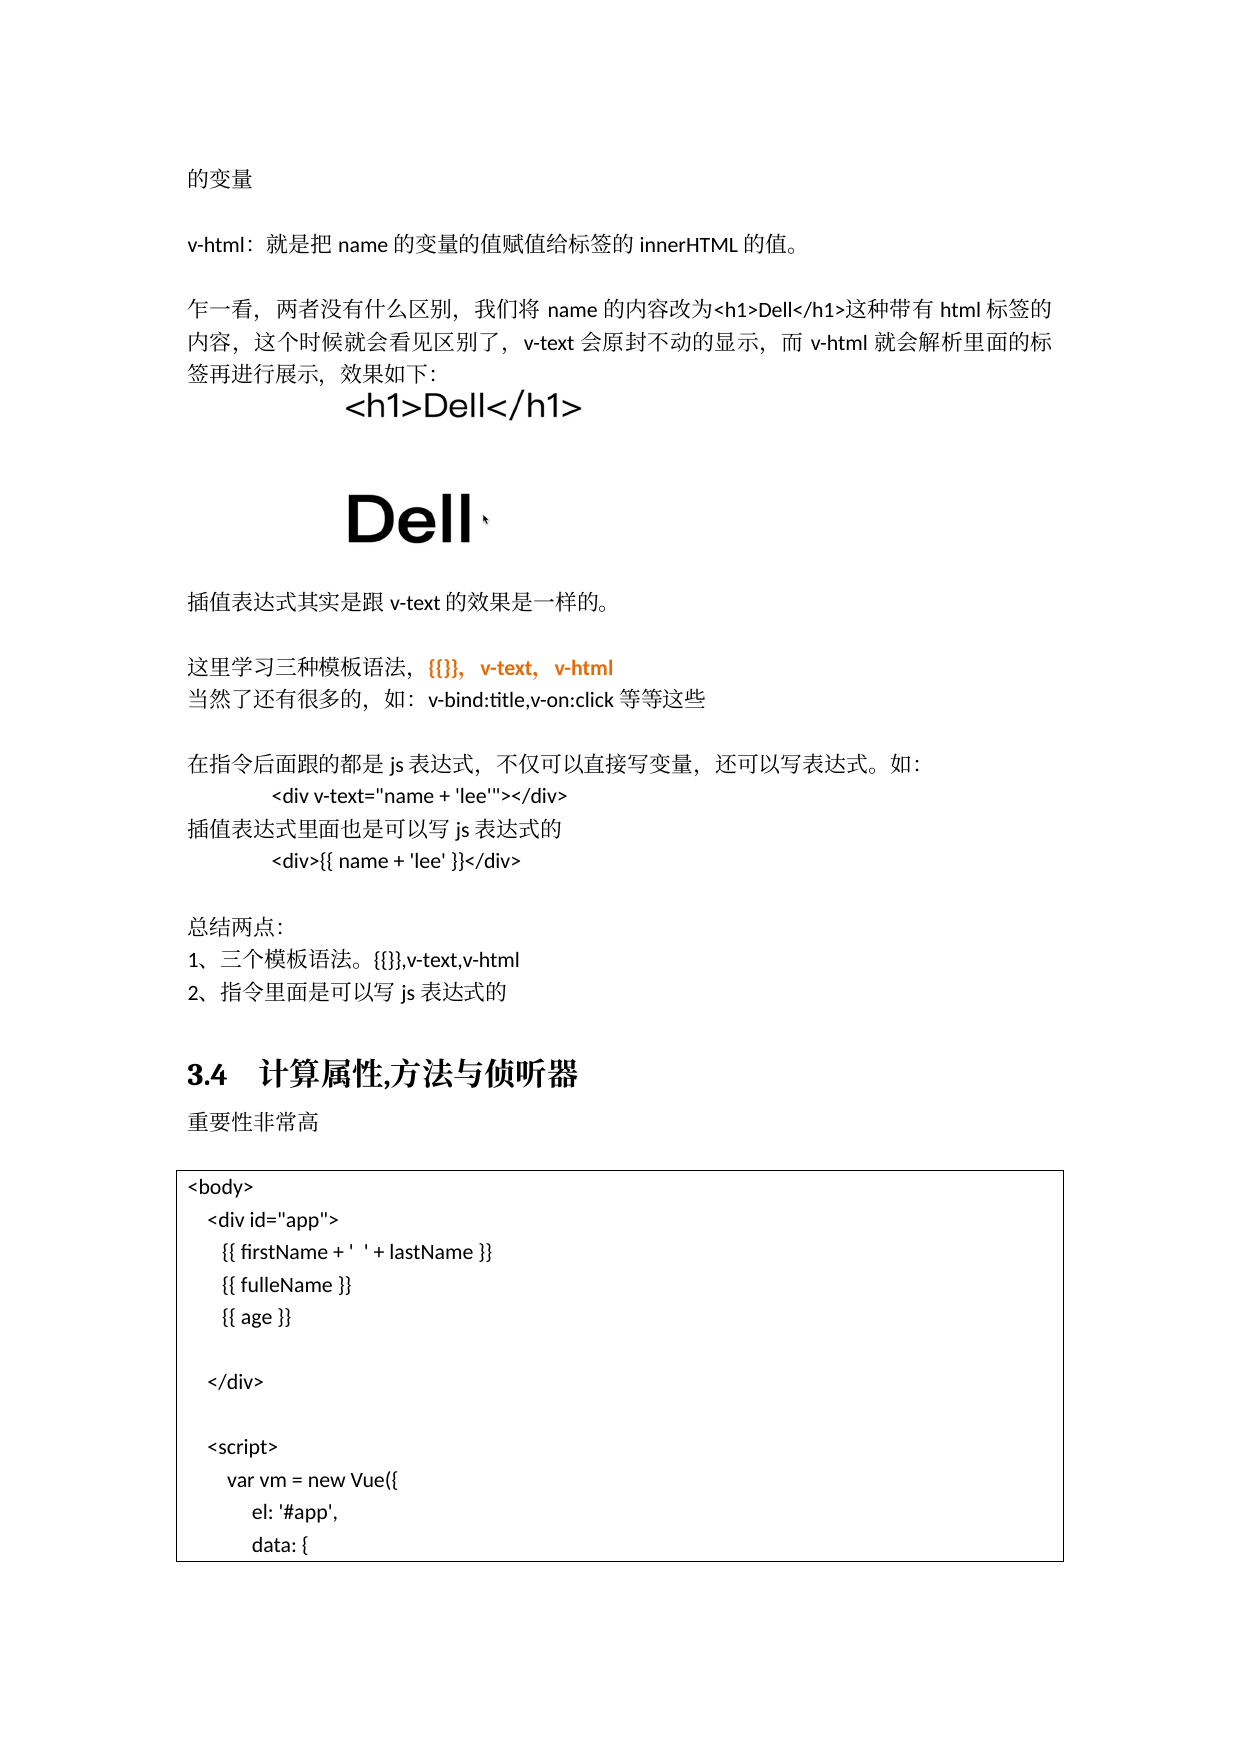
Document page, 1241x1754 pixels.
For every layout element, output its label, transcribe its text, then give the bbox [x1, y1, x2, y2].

text 这里学习三种模板语法，{{}}，v-text，v-html [187, 649, 1053, 682]
text v-html：就是把 name 的变量的值赋值给标签的 innerHTML 的值。 [187, 227, 1053, 259]
text 重要性非常高 [187, 1104, 1053, 1137]
text <div>{{ name + 'lee' }}</div> [187, 844, 1053, 877]
subtitle 计算属性,方法与侦听器 [187, 1039, 1053, 1104]
text 乍一看，两者没有什么区别，我们将 name 的内容改为<h1>Dell</h1>这种带有 html 标签的内容，这个时候就会看见区别了，v-text 会原封不动的显示，而 v-html 就会解析里面的标签再进行展示，效果如下： [187, 292, 1053, 389]
text 1、三个模板语法。{{}},v-text,v-html [187, 942, 1053, 974]
text 当然了还有很多的，如：v-bind:title,v-on:click 等等这些 [187, 682, 1053, 714]
text 插值表达式其实是跟 v-text 的效果是一样的。 [187, 584, 1053, 617]
text 在指令后面跟的都是 js 表达式，不仅可以直接写变量，还可以写表达式。如： [187, 747, 1053, 779]
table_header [177, 1171, 1063, 1561]
text 总结两点： [187, 909, 1053, 942]
text <div v-text="name + 'lee'"></div> [187, 779, 1053, 812]
picture [331, 389, 602, 552]
text 2、指令里面是可以写 js 表达式的 [187, 974, 1053, 1007]
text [187, 162, 1053, 194]
text 插值表达式里面也是可以写 js 表达式的 [187, 812, 1053, 844]
